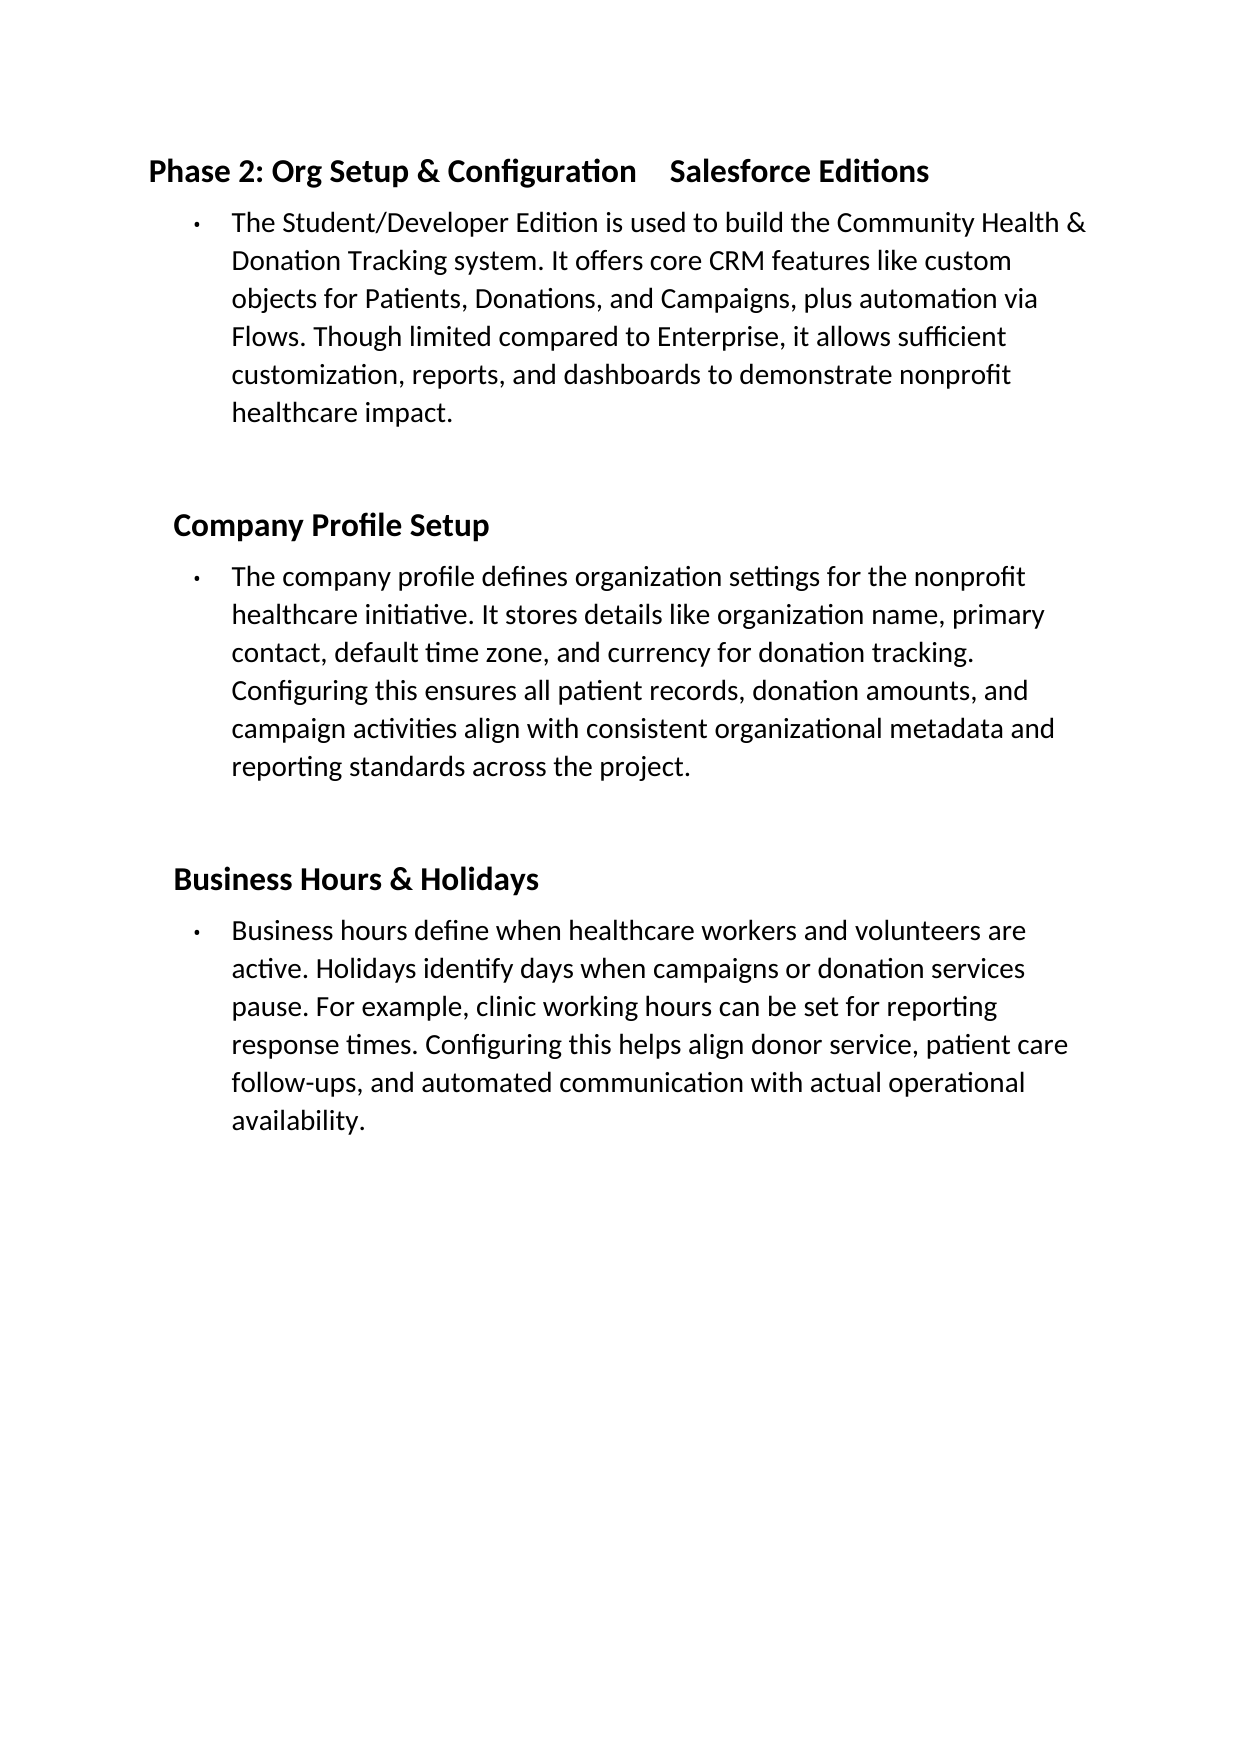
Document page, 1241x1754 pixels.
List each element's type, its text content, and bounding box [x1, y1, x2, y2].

subtitle Company Profile Setup [148, 504, 1180, 545]
text • Business hours define when healthcare workers and volunteers are active. Holidays identify days when campaigns or donation services pause. For example, clinic working hours can be set for reporting response times. Configuring this helps align donor service, patient care follow-ups, and automated communication with actual operational availability. [193, 912, 1091, 1137]
subtitle Phase 2: Org Setup & Configuration Salesforce Editions [148, 150, 1180, 191]
text • The Student/Developer Edition is used to build the Community Health & Donation Tracking system. It offers core CRM features like custom objects for Patients, Donations, and Campaigns, plus automation via Flows. Though limited compared to Enterprise, it allows sufficient customization, reports, and dashboards to demonstrate nonprofit healthcare impact. [193, 204, 1091, 429]
subtitle Business Hours & Holidays [148, 858, 1180, 899]
text • The company profile defines organization settings for the nonprofit healthcare initiative. It stores details like organization name, primary contact, default time zone, and currency for donation tracking. Configuring this ensures all patient records, donation amounts, and campaign activities align with consistent organizational metadata and reporting standards across the project. [193, 558, 1091, 784]
